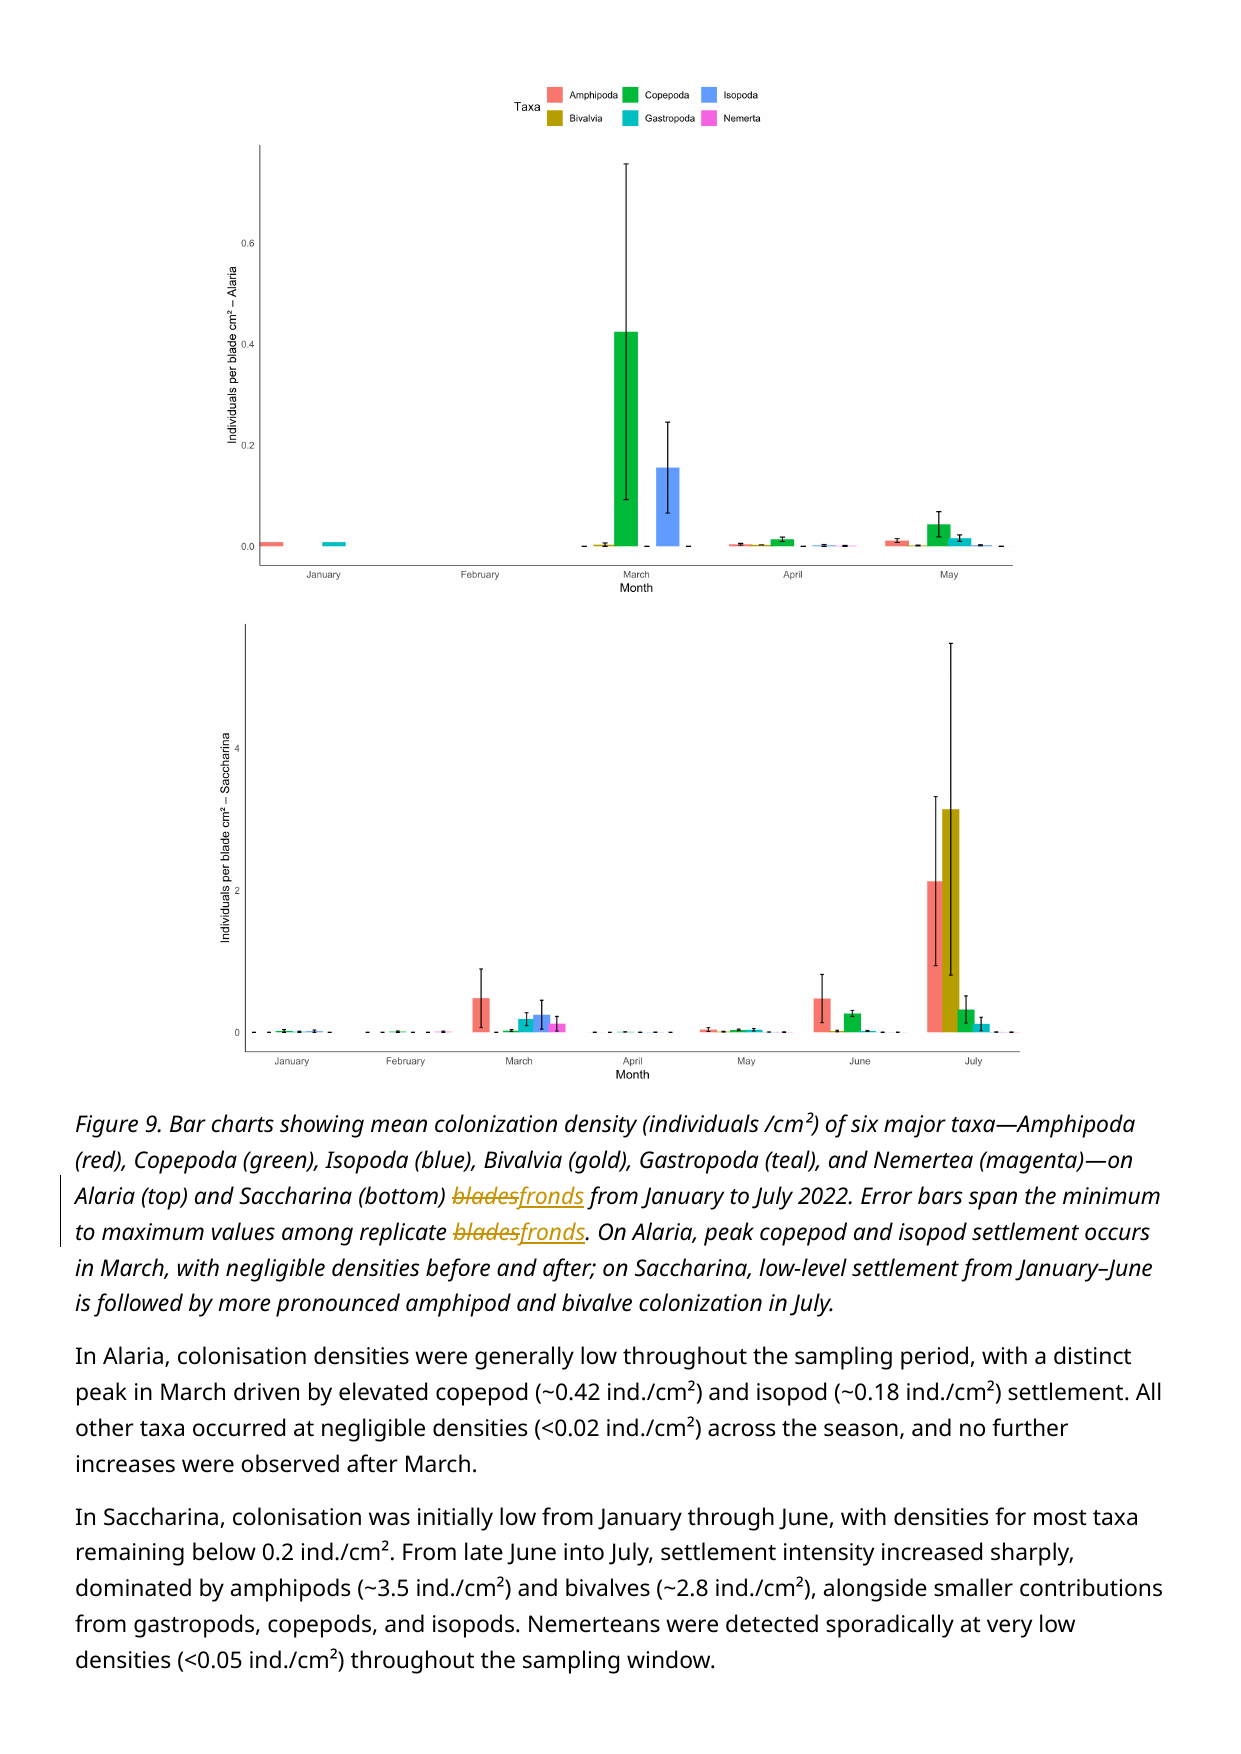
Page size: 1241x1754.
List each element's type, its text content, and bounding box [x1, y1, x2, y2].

text In Saccharina, colonisation was initially low from January through June, with densities for most taxa remaining below 0.2 ind./cm². From late June into July, settlement intensity increased sharply, dominated by amphipods (~3.5 ind./cm²) and bivalves (~2.8 ind./cm²), alongside smaller contributions from gastropods, copepods, and isopods. Nemerteans were detected sporadically at very low densities (<0.05 ind./cm²) throughout the sampling window. [75, 1500, 1165, 1675]
text In Alaria, colonisation densities were generally low throughout the sampling period, with a distinct peak in March driven by elevated copepod (~0.42 ind./cm²) and isopod (~0.18 ind./cm²) settlement. All other taxa occurred at negligible densities (<0.02 ind./cm²) across the season, and no further increases were observed after March. [75, 1340, 1165, 1479]
picture [215, 621, 1026, 1087]
picture [221, 75, 1019, 600]
text Figure 9. Bar charts showing mean colonization density (individuals /cm²) of six major taxa—Amphipoda (red), Copepoda (green), Isopoda (blue), Bivalvia (gold), Gastropoda (teal), and Nemertea (magenta)—on Alaria (top) and Saccharina (bottom) from January to July 2022. Error bars span the minimum to maximum values among replicate . On Alaria, peak copepod and isopod settlement occurs in March, with negligible densities before and after; on Saccharina, low-level settlement from January–June is followed by more pronounced amphipod and bivalve colonization in July. [75, 1108, 1165, 1319]
